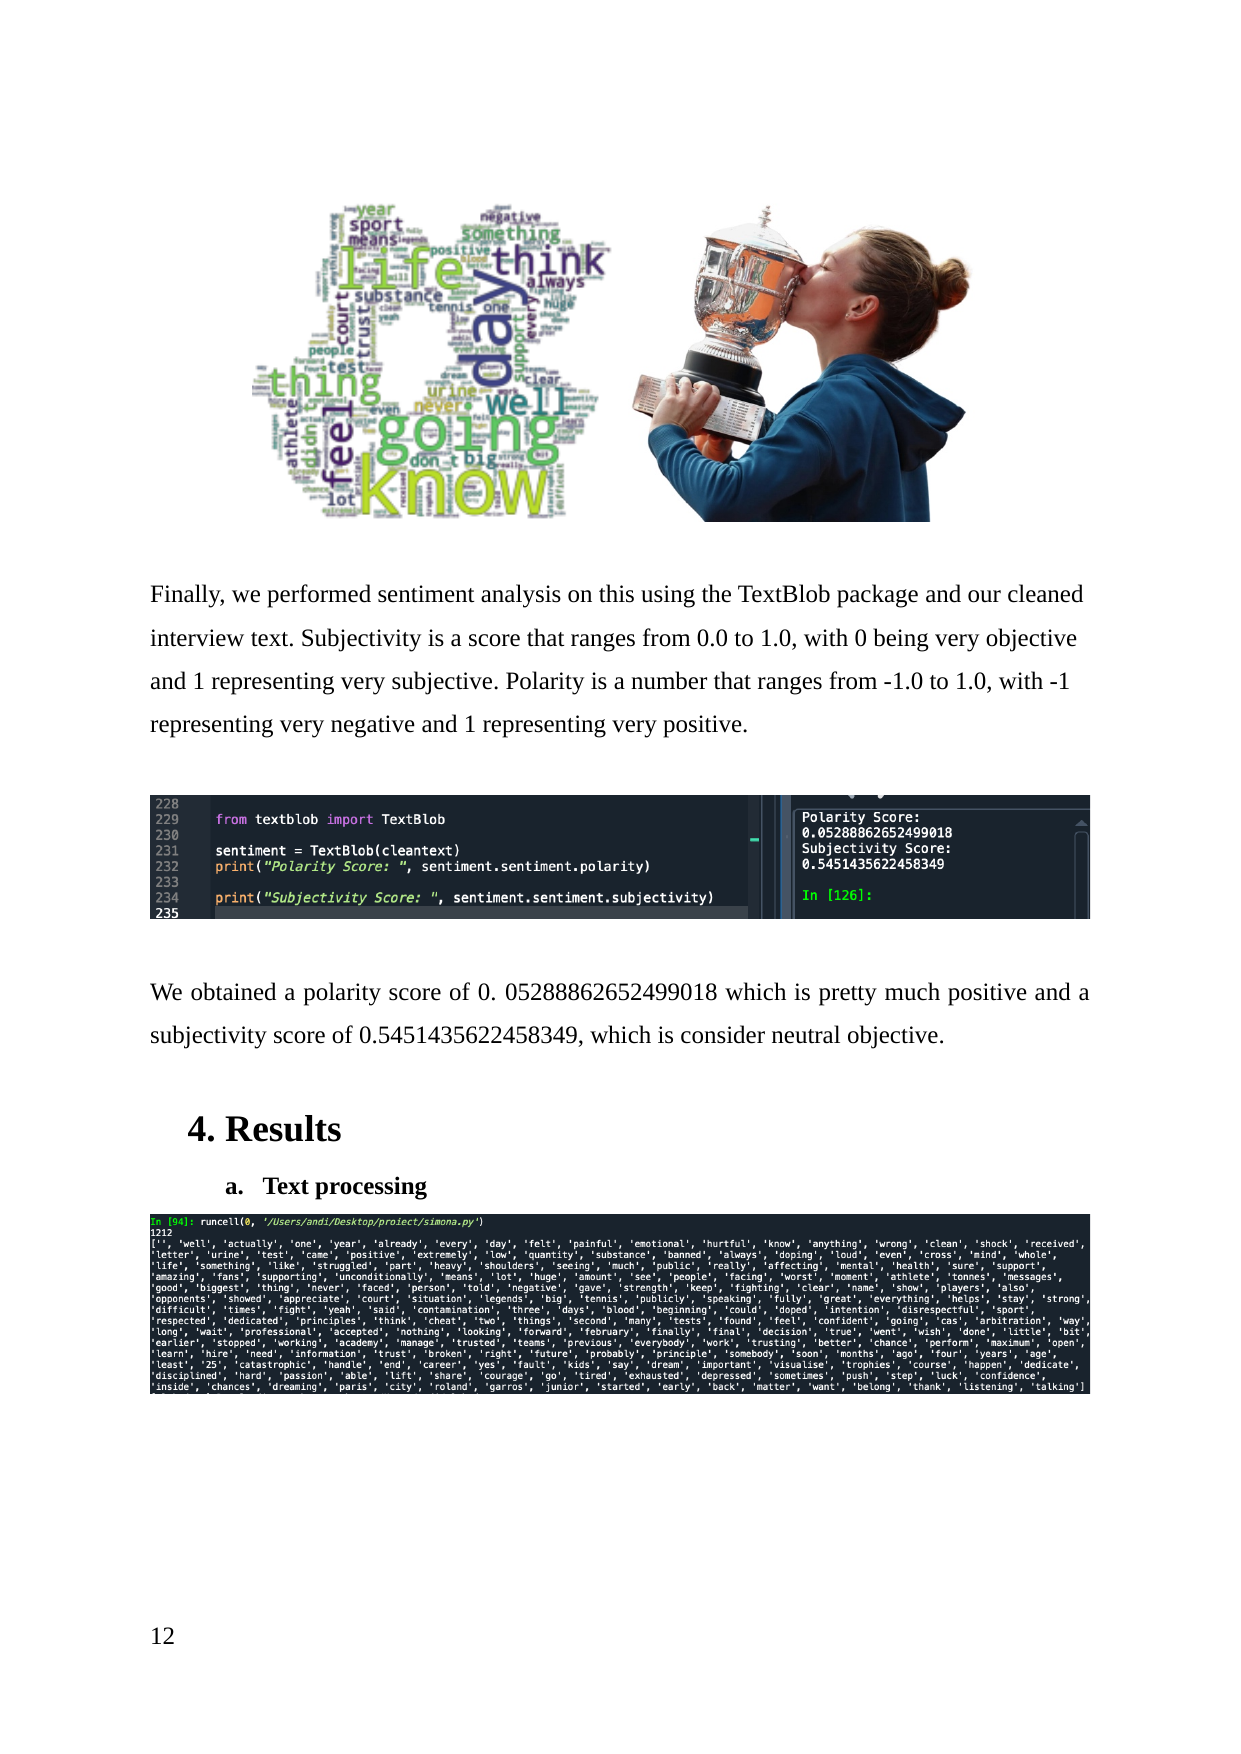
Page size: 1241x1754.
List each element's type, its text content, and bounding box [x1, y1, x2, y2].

list Text processing [225, 1171, 1090, 1200]
list Results [187, 1106, 1090, 1149]
text We obtained a polarity score of 0. 05288862652499018 which is pretty much positive and a subjectivity score of 0.5451435622458349, which is consider neutral objective. [150, 977, 1090, 1049]
picture [150, 795, 1091, 919]
text Finally, we performed sentiment analysis on this using the TextBlob package and our cleaned interview text. Subjectivity is a score that ranges from 0.0 to 1.0, with 0 being very objective and 1 representing very subjective. Polarity is a number that ranges from -1.0 to 1.0, with -1 representing very negative and 1 representing very positive. [150, 579, 1090, 738]
picture [252, 150, 989, 522]
picture [150, 1214, 1091, 1394]
